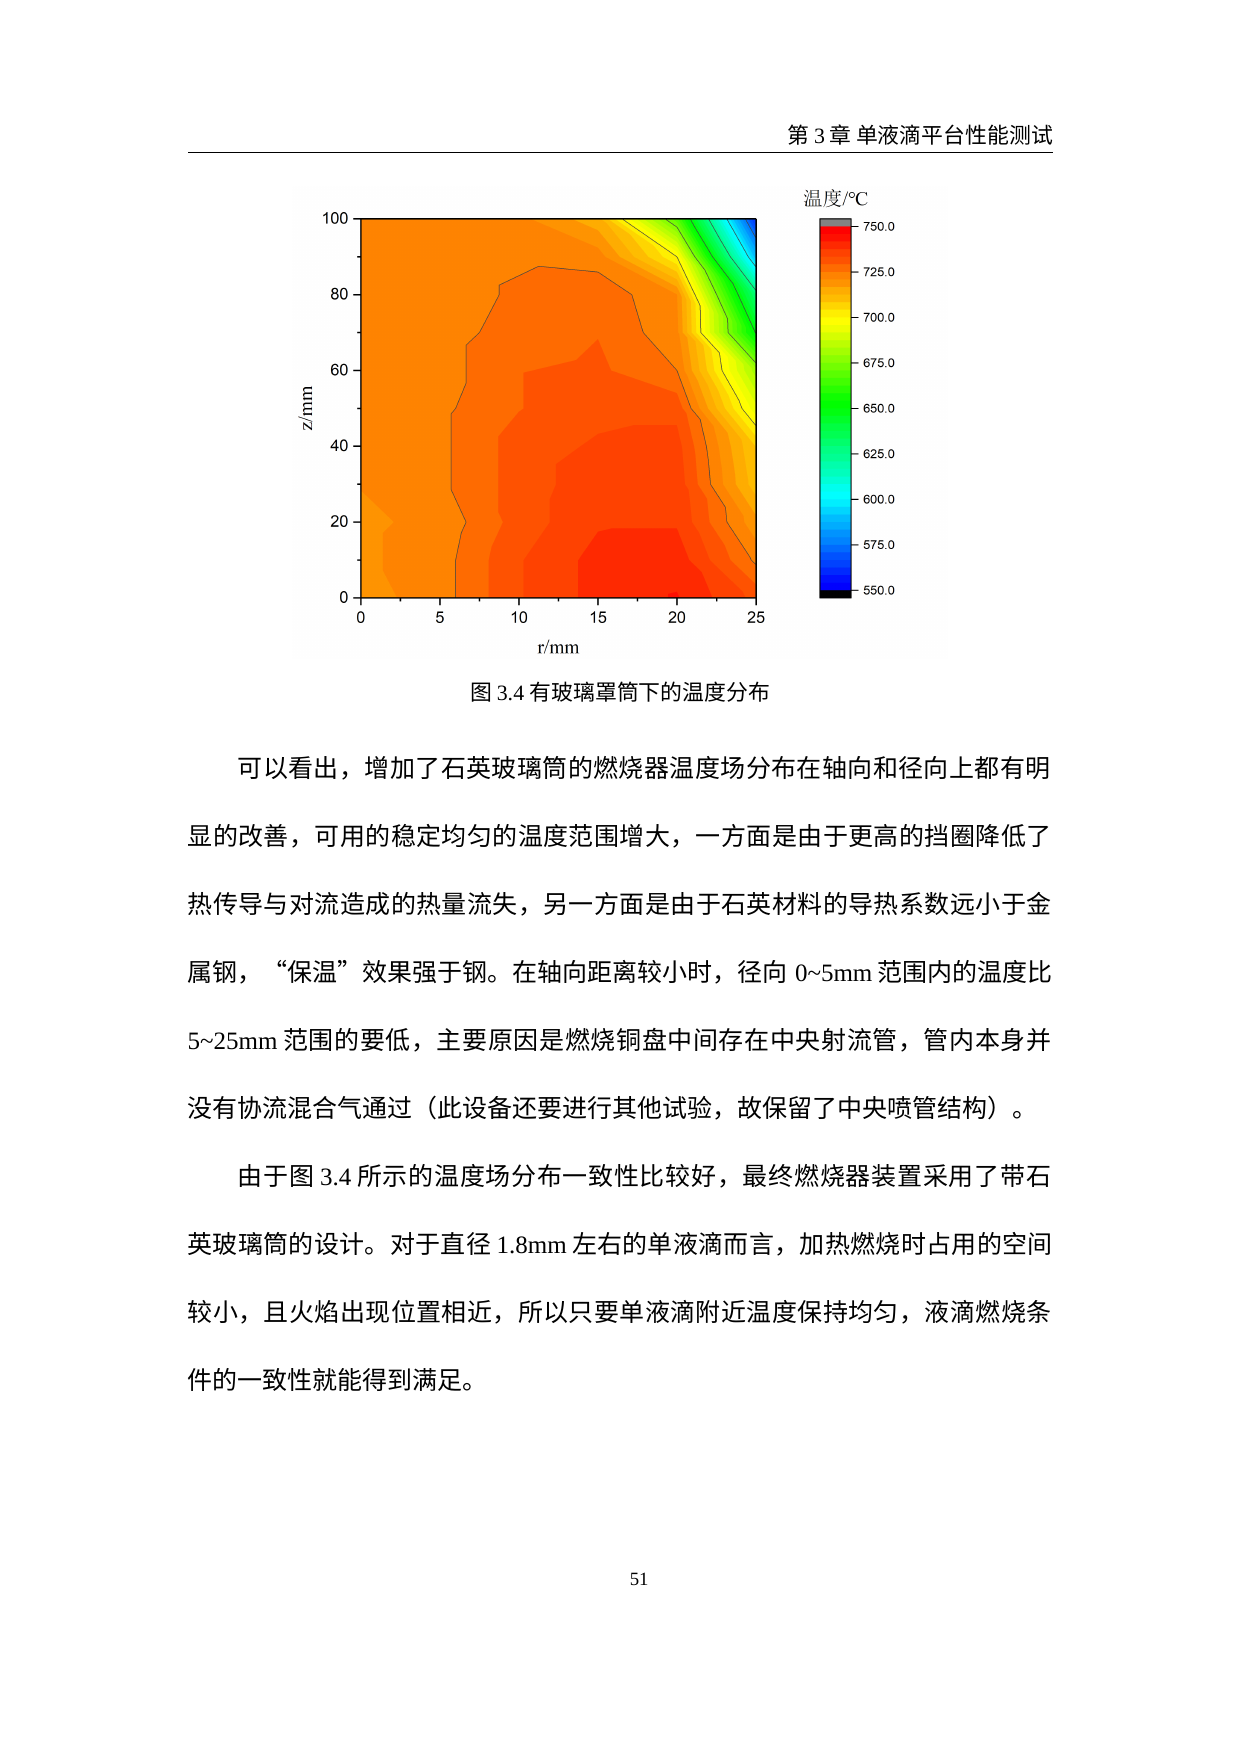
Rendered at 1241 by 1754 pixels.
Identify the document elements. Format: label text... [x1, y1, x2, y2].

picture [292, 186, 949, 659]
text 图3.4 有玻璃罩筒下的温度分布 [187, 674, 1053, 708]
text 由于图3.4所示的温度场分布一致性比较好，最终燃烧器装置采用了带石英玻璃筒的设计。对于直径1.8mm左右的单液滴而言，加热燃烧时占用的空间较小，且火焰出现位置相近，所以只要单液滴附近温度保持均匀，液滴燃烧条件的一致性就能得到满足。 [187, 1141, 1053, 1412]
text 可以看出，增加了石英玻璃筒的燃烧器温度场分布在轴向和径向上都有明显的改善，可用的稳定均匀的温度范围增大，一方面是由于更高的挡圈降低了热传导与对流造成的热量流失，另一方面是由于石英材料的导热系数远小于金属钢，“保温”效果强于钢。在轴向距离较小时，径向0~5mm范围内的温度比5~25mm范围的要低，主要原因是燃烧铜盘中间存在中央射流管，管内本身并没有协流混合气通过（此设备还要进行其他试验，故保留了中央喷管结构）。 [187, 733, 1053, 1141]
